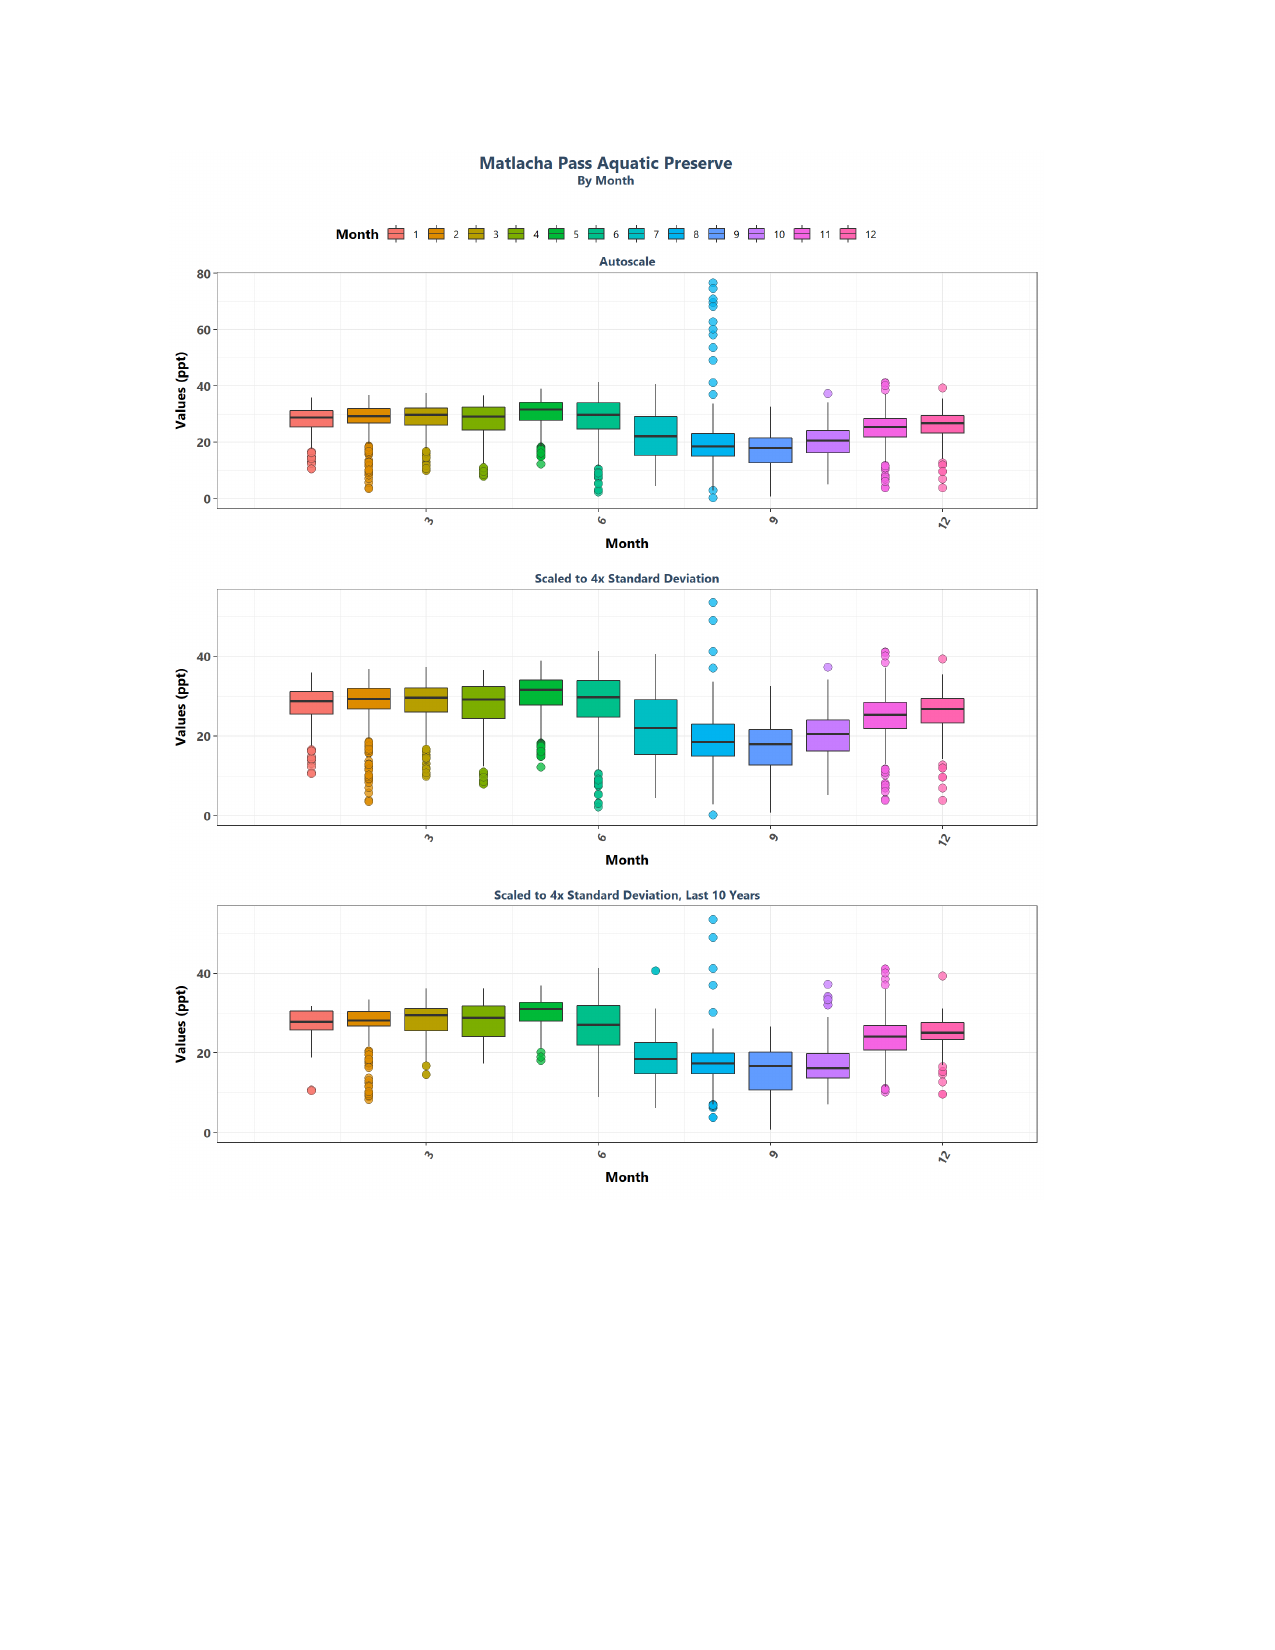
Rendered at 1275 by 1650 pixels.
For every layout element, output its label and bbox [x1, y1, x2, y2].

picture [168, 150, 1044, 1200]
